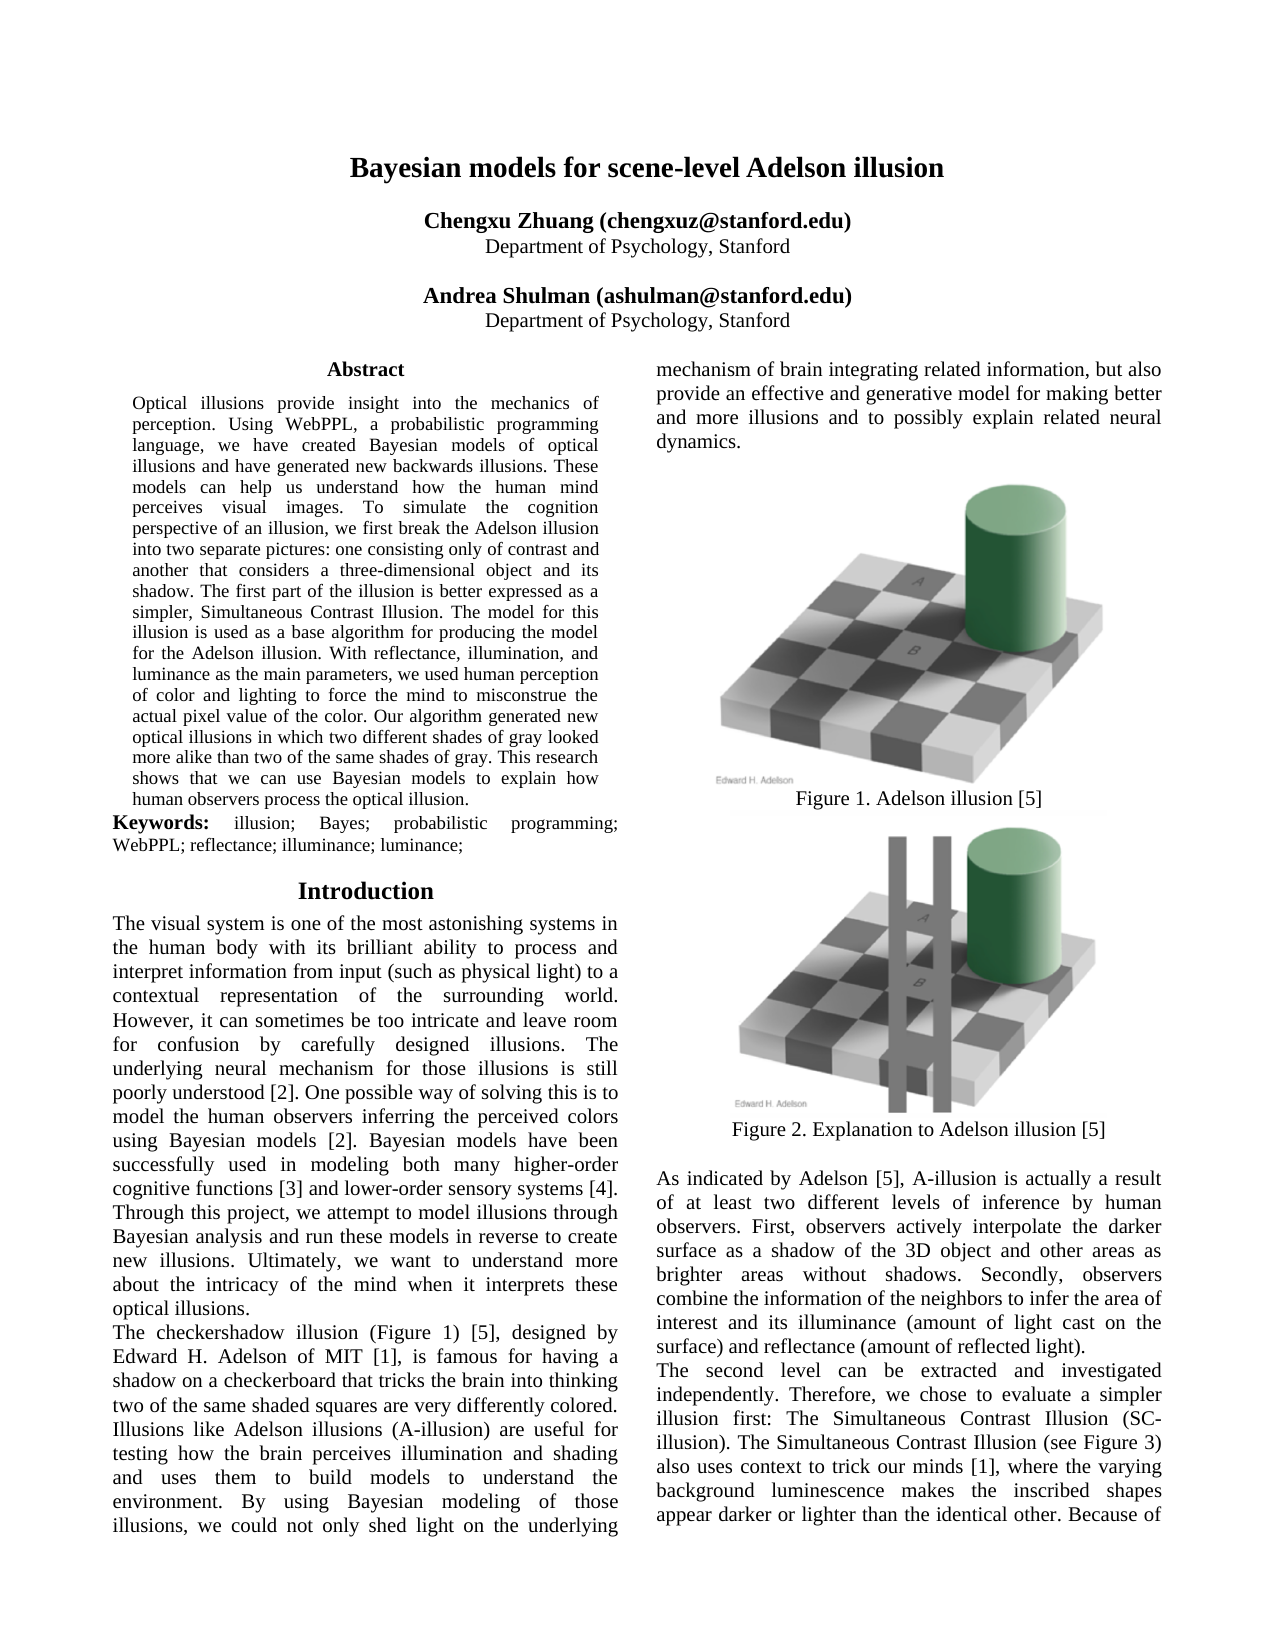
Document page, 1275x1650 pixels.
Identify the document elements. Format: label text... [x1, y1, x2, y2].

text The checkershadow illusion (Figure 1) [5], designed by Edward H. Adelson of MIT [1], is famous for having a shadow on a checkerboard that tricks the brain into thinking two of the same shaded squares are very differently colored. Illusions like Adelson illusions (A-illusion) are useful for testing how the brain perceives illumination and shading and uses them to build models to understand the environment. By using Bayesian modeling of those illusions, we could not only shed light on the underlying mechanism of brain integrating related information, but also provide an effective and generative model for making better and more illusions and to possibly explain related neural dynamics. [656, 357, 1162, 453]
subtitle Introduction [112, 876, 619, 905]
text Department of Psychology, Stanford [112, 234, 1162, 258]
text The checkershadow illusion (Figure 1) [5], designed by Edward H. Adelson of MIT [1], is famous for having a shadow on a checkerboard that tricks the brain into thinking two of the same shaded squares are very differently colored. Illusions like Adelson illusions (A-illusion) are useful for testing how the brain perceives illumination and shading and uses them to build models to understand the environment. By using Bayesian modeling of those illusions, we could not only shed light on the underlying mechanism of brain integrating related information, but also provide an effective and generative model for making better and more illusions and to possibly explain related neural dynamics. [112, 1320, 619, 1537]
text Andrea Shulman (ashulman@stanford.edu) [112, 282, 1162, 308]
subtitle Abstract [112, 357, 619, 381]
text Optical illusions provide insight into the mechanics of perception. Using WebPPL, a probabilistic programming language, we have created Bayesian models of optical illusions and have generated new backwards illusions. These models can help us understand how the human mind perceives visual images. To simulate the cognition perspective of an illusion, we first break the Adelson illusion into two separate pictures: one consisting only of contrast and another that considers a three-dimensional object and its shadow. The first part of the illusion is better expressed as a simpler, Simultaneous Contrast Illusion. The model for this illusion is used as a base algorithm for producing the model for the Adelson illusion. With reflectance, illumination, and luminance as the main parameters, we used human perception of color and lighting to force the mind to misconstrue the actual pixel value of the color. Our algorithm generated new optical illusions in which two different shades of gray looked more alike than two of the same shades of gray. This research shows that we can use Bayesian models to explain how human observers process the optical illusion. [132, 393, 599, 810]
text Figure 2. Explanation to Adelson illusion [5] [656, 1117, 1162, 1141]
picture [730, 810, 1108, 1118]
text Bayesian models for scene-level Adelson illusion [112, 150, 1162, 183]
text The visual system is one of the most astonishing systems in the human body with its brilliant ability to process and interpret information from input (such as physical light) to a contextual representation of the surrounding world. However, it can sometimes be too intricate and leave room for confusion by carefully designed illusions. The underlying neural mechanism for those illusions is still poorly understood [2]. One possible way of solving this is to model the human observers inferring the perceived colors using Bayesian models [2]. Bayesian models have been successfully used in modeling both many higher-order cognitive functions [3] and lower-order sensory systems [4]. Through this project, we attempt to model illusions through Bayesian analysis and run these models in reverse to create new illusions. Ultimately, we want to understand more about the intricacy of the mind when it interprets these optical illusions. [112, 911, 619, 1320]
text Figure 1. Adelson illusion [5] [656, 786, 1162, 810]
text Keywords: illusion; Bayes; probabilistic programming; WebPPL; reflectance; illuminance; luminance; [112, 810, 619, 855]
text Department of Psychology, Stanford [112, 308, 1162, 332]
text Chengxu Zhuang (chengxuz@stanford.edu) [112, 208, 1162, 234]
picture [714, 476, 1105, 786]
text As indicated by Adelson [5], A-illusion is actually a result of at least two different levels of inference by human observers. First, observers actively interpolate the darker surface as a shadow of the 3D object and other areas as brighter areas without shadows. Secondly, observers combine the information of the neighbors to infer the area of interest and its illuminance (amount of light cast on the surface) and reflectance (amount of reflected light). [656, 1166, 1162, 1358]
